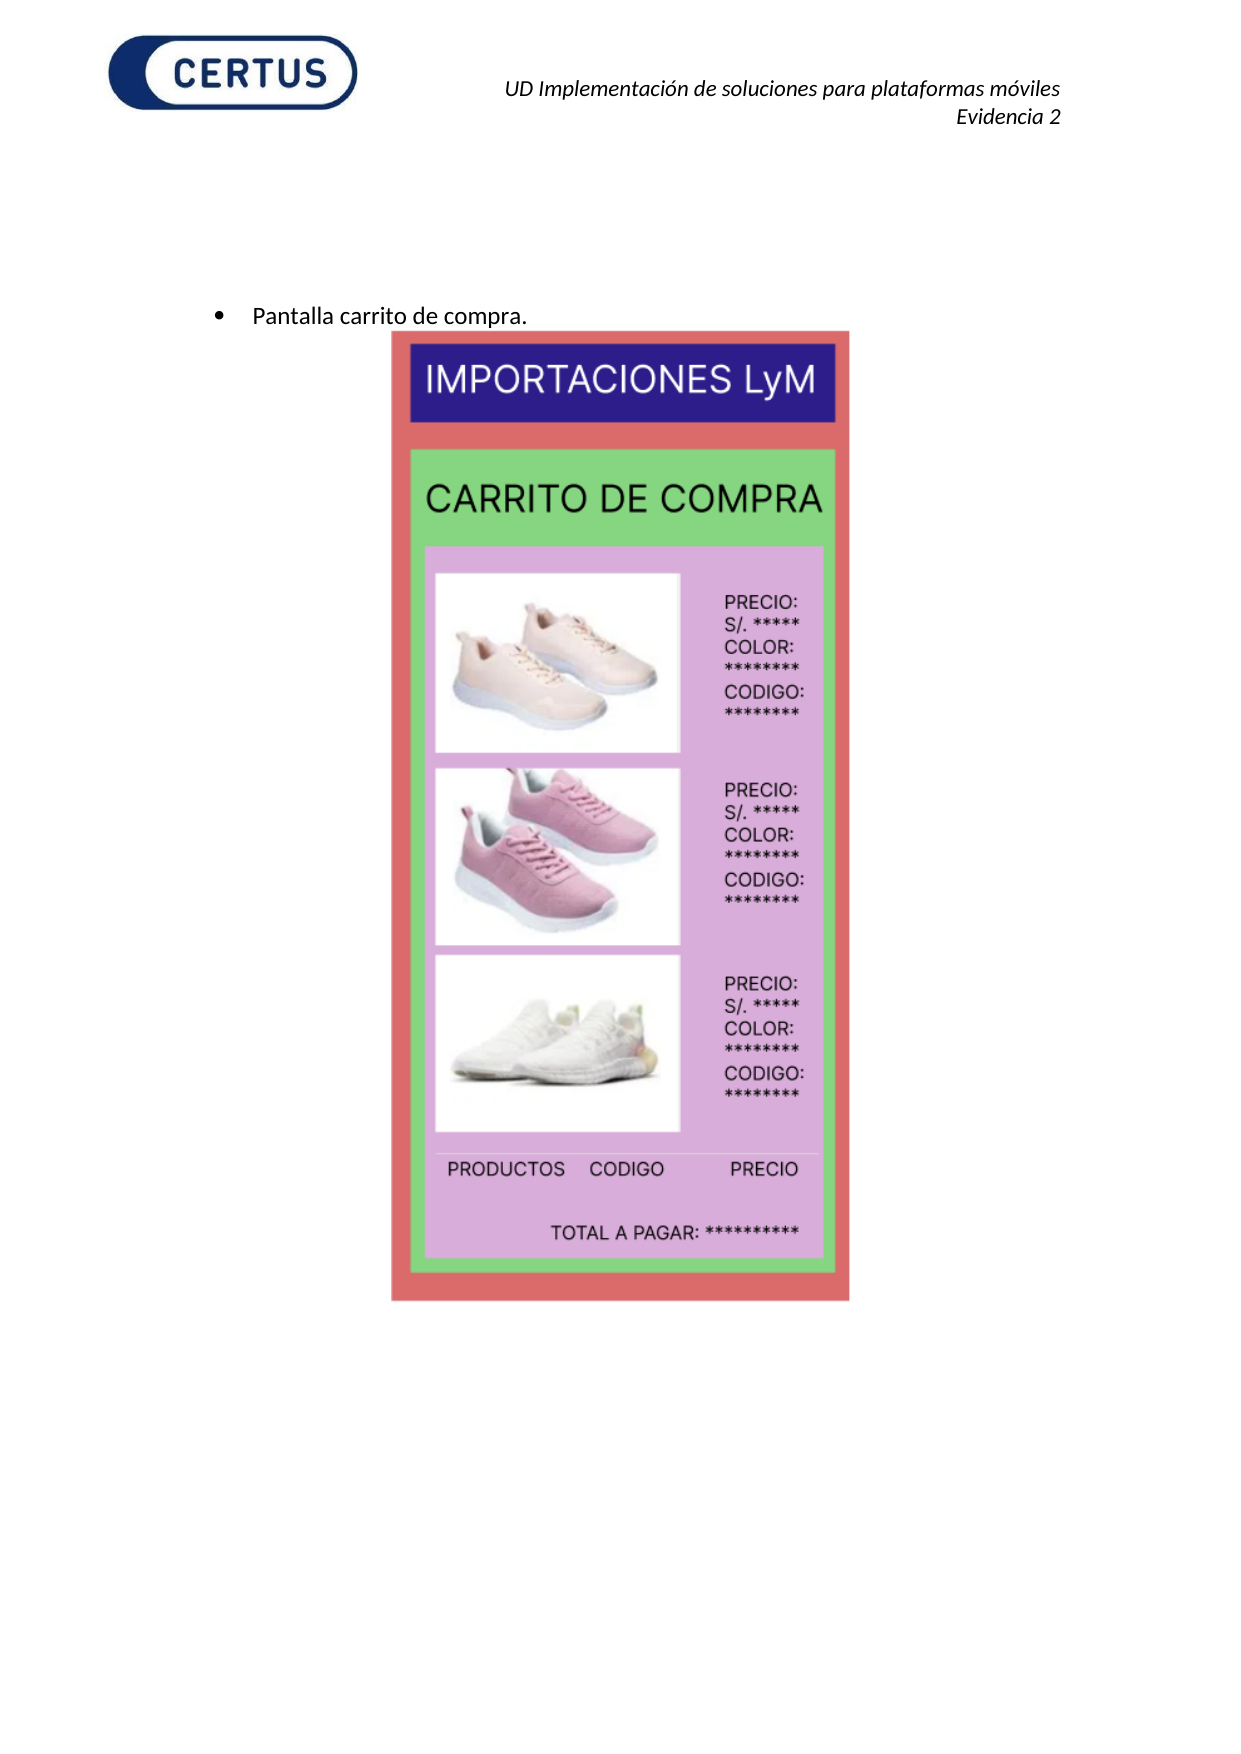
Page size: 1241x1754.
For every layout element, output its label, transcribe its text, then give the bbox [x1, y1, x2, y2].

picture [390, 330, 850, 1302]
picture [103, 34, 359, 112]
list Pantalla carrito de compra. [215, 300, 1063, 331]
